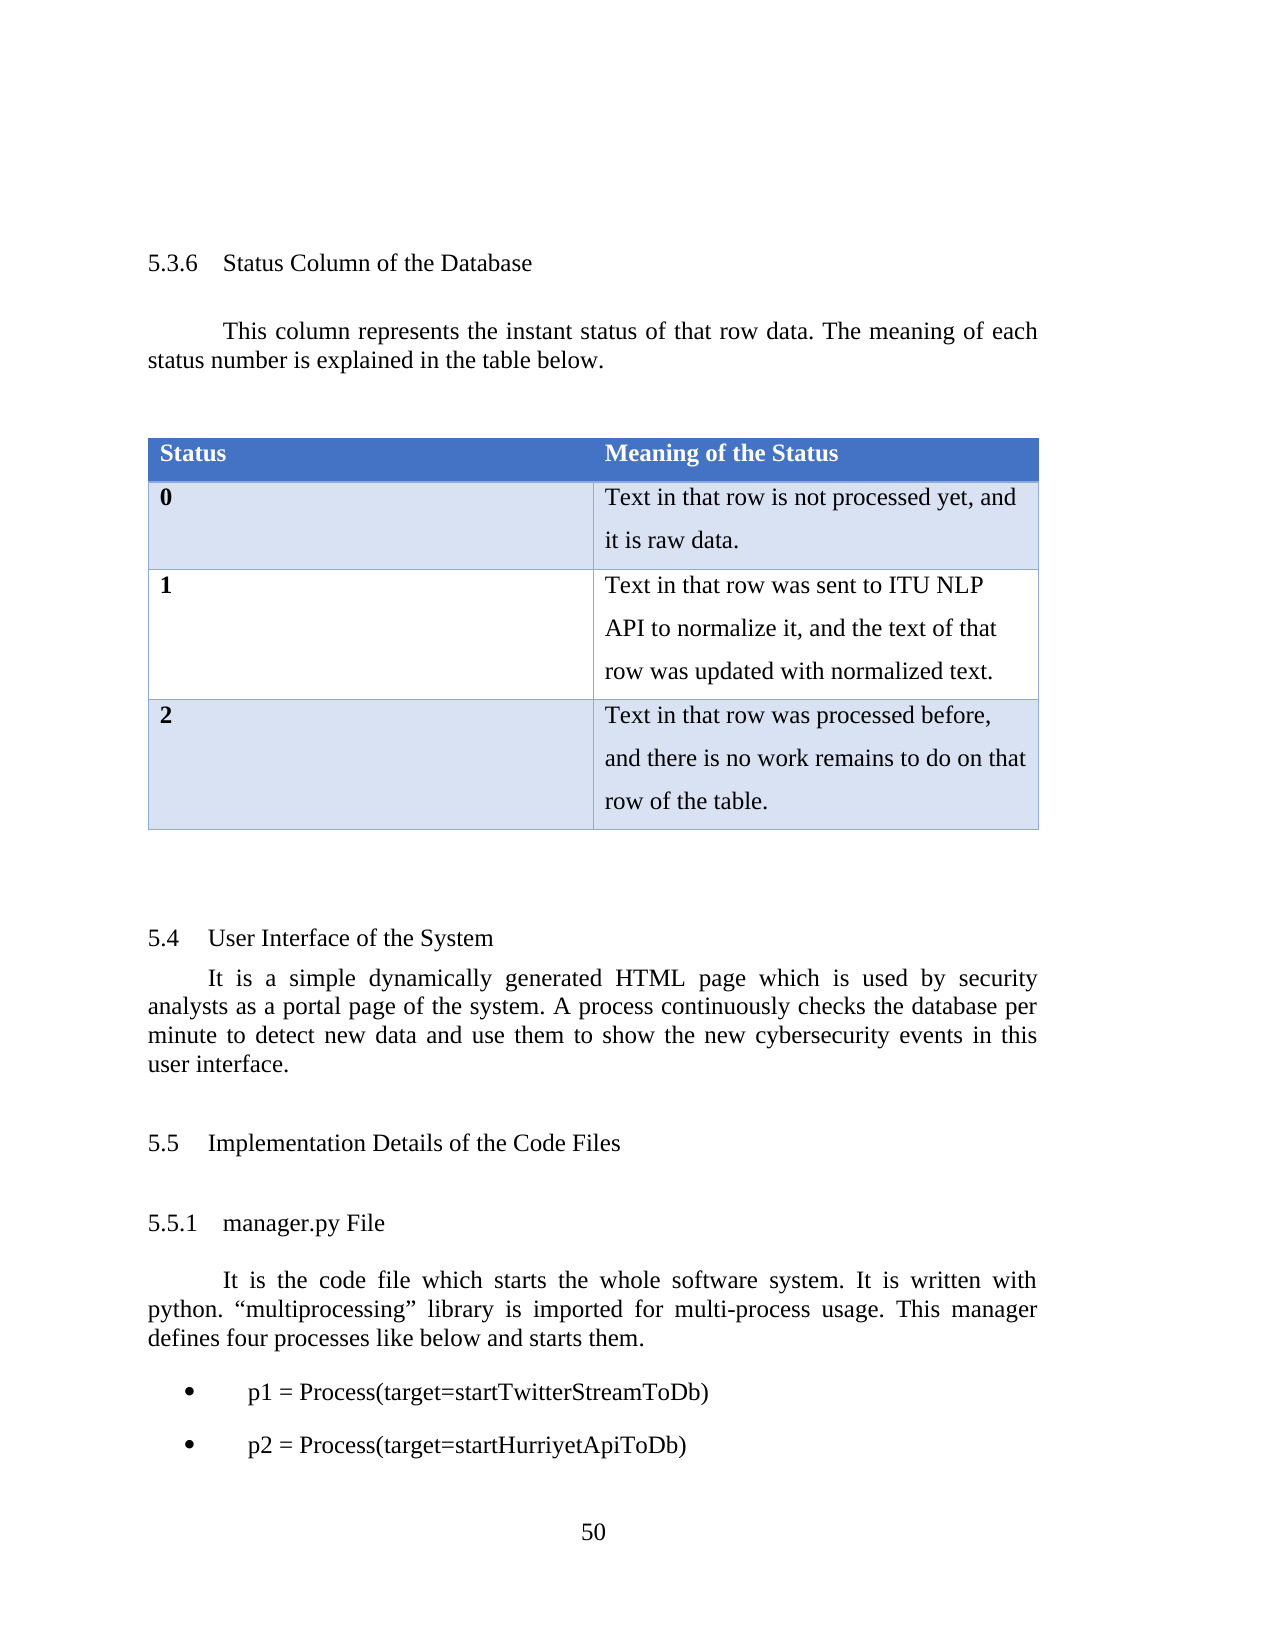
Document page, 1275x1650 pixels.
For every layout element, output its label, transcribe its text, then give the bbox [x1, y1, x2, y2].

text It is a simple dynamically generated HTML page which is used by security analysts as a portal page of the system. A process continuously checks the database per minute to detect new data and use them to show the new cybersecurity events in this user interface. [148, 963, 1039, 1078]
text This column represents the instant status of that row data. The meaning of each status number is explained in the table below. [148, 316, 1039, 373]
table_cell 2 [149, 700, 593, 829]
table_cell 1 [149, 570, 593, 699]
table_cell Text in that row is not processed yet, and it is raw data. [594, 483, 1038, 569]
table_cell 0 [149, 483, 593, 569]
list p1 = Process(target=startTwitterStreamToDb) [185, 1377, 1039, 1406]
table_header Meaning of the Status [594, 439, 1038, 481]
subtitle manager.py File [148, 1208, 1039, 1237]
table_cell Text in that row was processed before, and there is no work remains to do on that row of the table. [594, 700, 1038, 829]
table_header Status [149, 439, 593, 481]
subtitle Status Column of the Database [148, 248, 1039, 277]
list User Interface of the System [148, 923, 1039, 952]
list p2 = Process(target=startHurriyetApiToDb) [185, 1431, 1039, 1459]
table_cell Text in that row was sent to ITU NLP API to normalize it, and the text of that row was updated with normalized text. [594, 570, 1038, 699]
subtitle Implementation Details of the Code Files [148, 1128, 1039, 1156]
text It is the code file which starts the whole software system. It is written with python. “multiprocessing” library is imported for multi-process usage. This manager defines four processes like below and starts them. [148, 1237, 1039, 1352]
